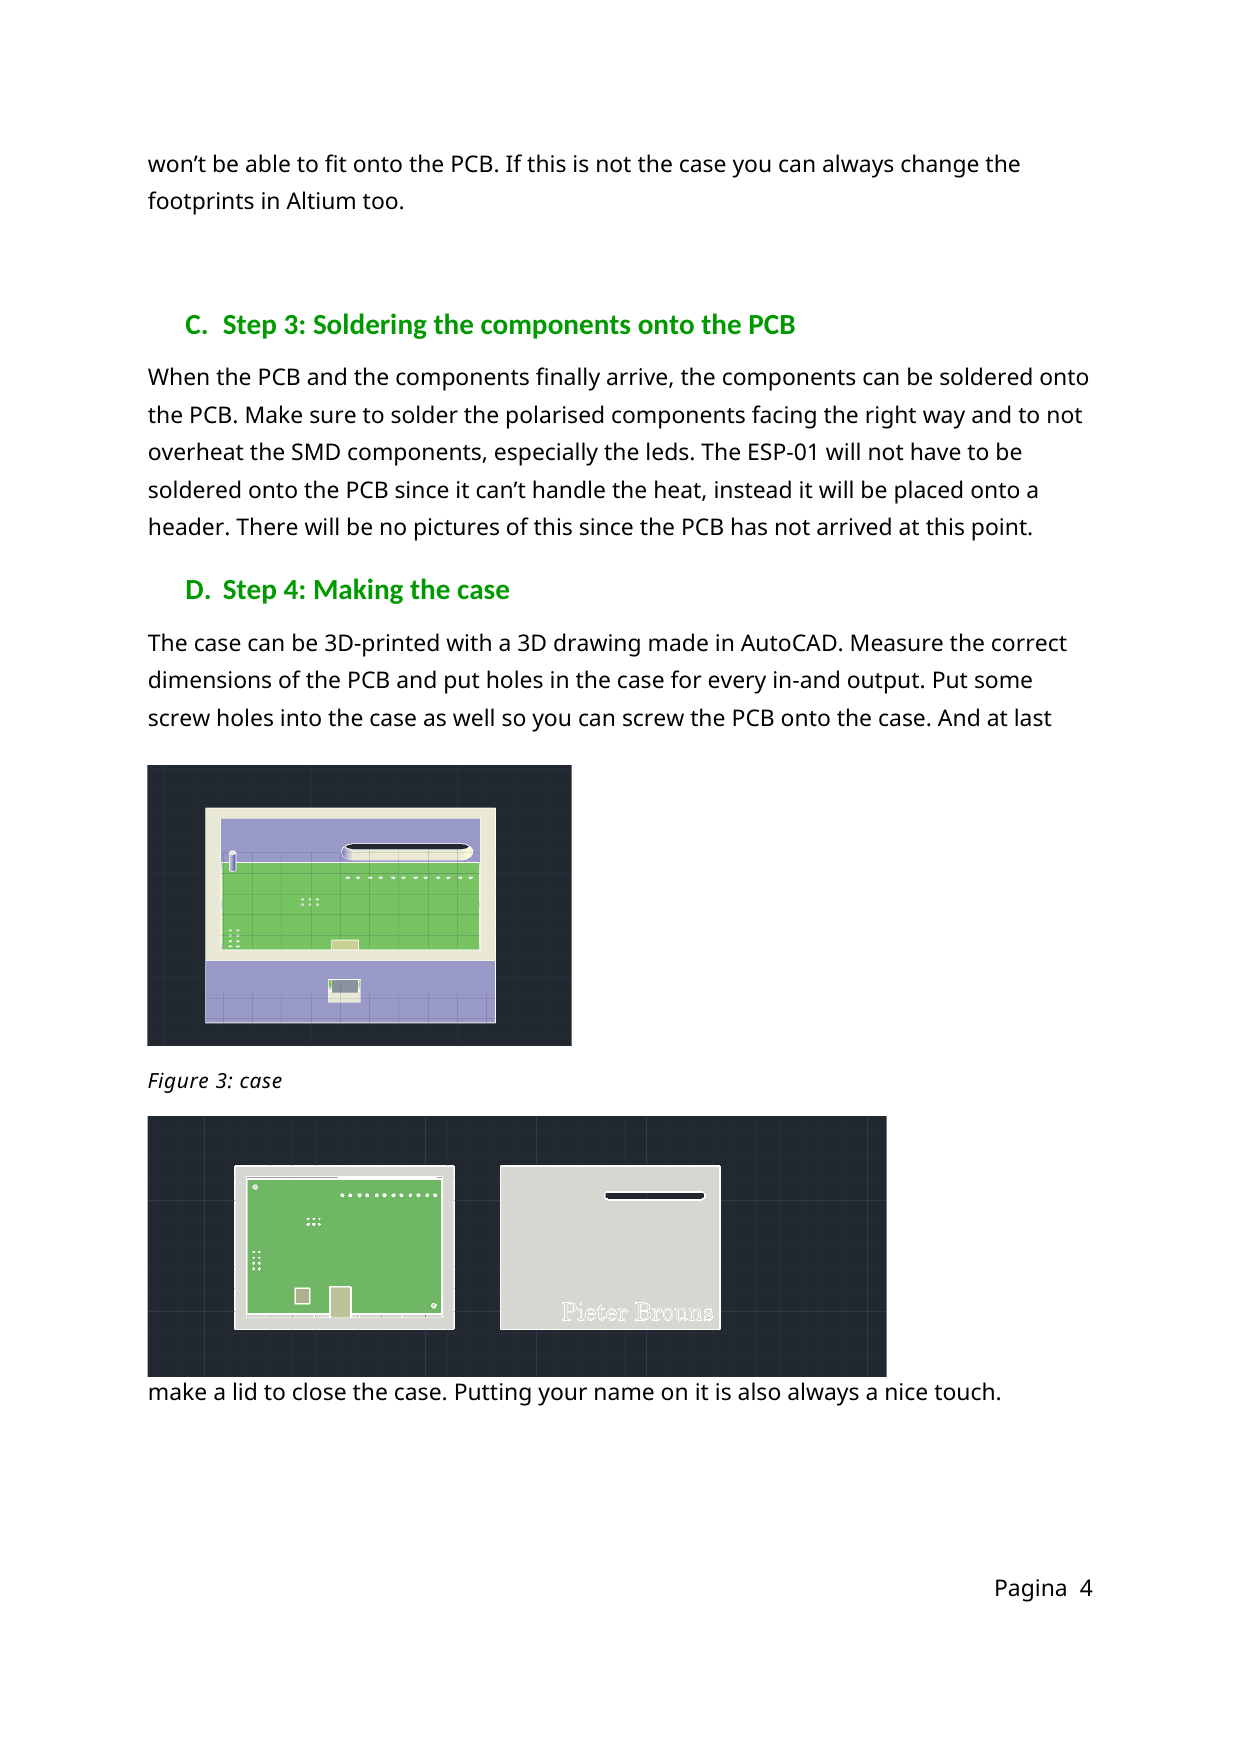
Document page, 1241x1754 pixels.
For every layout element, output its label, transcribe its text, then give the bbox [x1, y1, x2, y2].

text Step 4: Making the case [185, 571, 1093, 607]
text When the PCB and the components finally arrive, the components can be soldered onto the PCB. Make sure to solder the polarised components facing the right way and to not overheat the SMD components, especially the leds. The ESP-01 will not have to be soldered onto the PCB since it can’t handle the heat, instead it will be placed onto a header. There will be no pictures of this since the PCB has not arrived at this point. [148, 361, 1093, 542]
picture [147, 765, 572, 1046]
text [148, 148, 1093, 216]
text Step 3: Soldering the components onto the PCB [185, 306, 1093, 342]
picture [147, 1116, 887, 1377]
